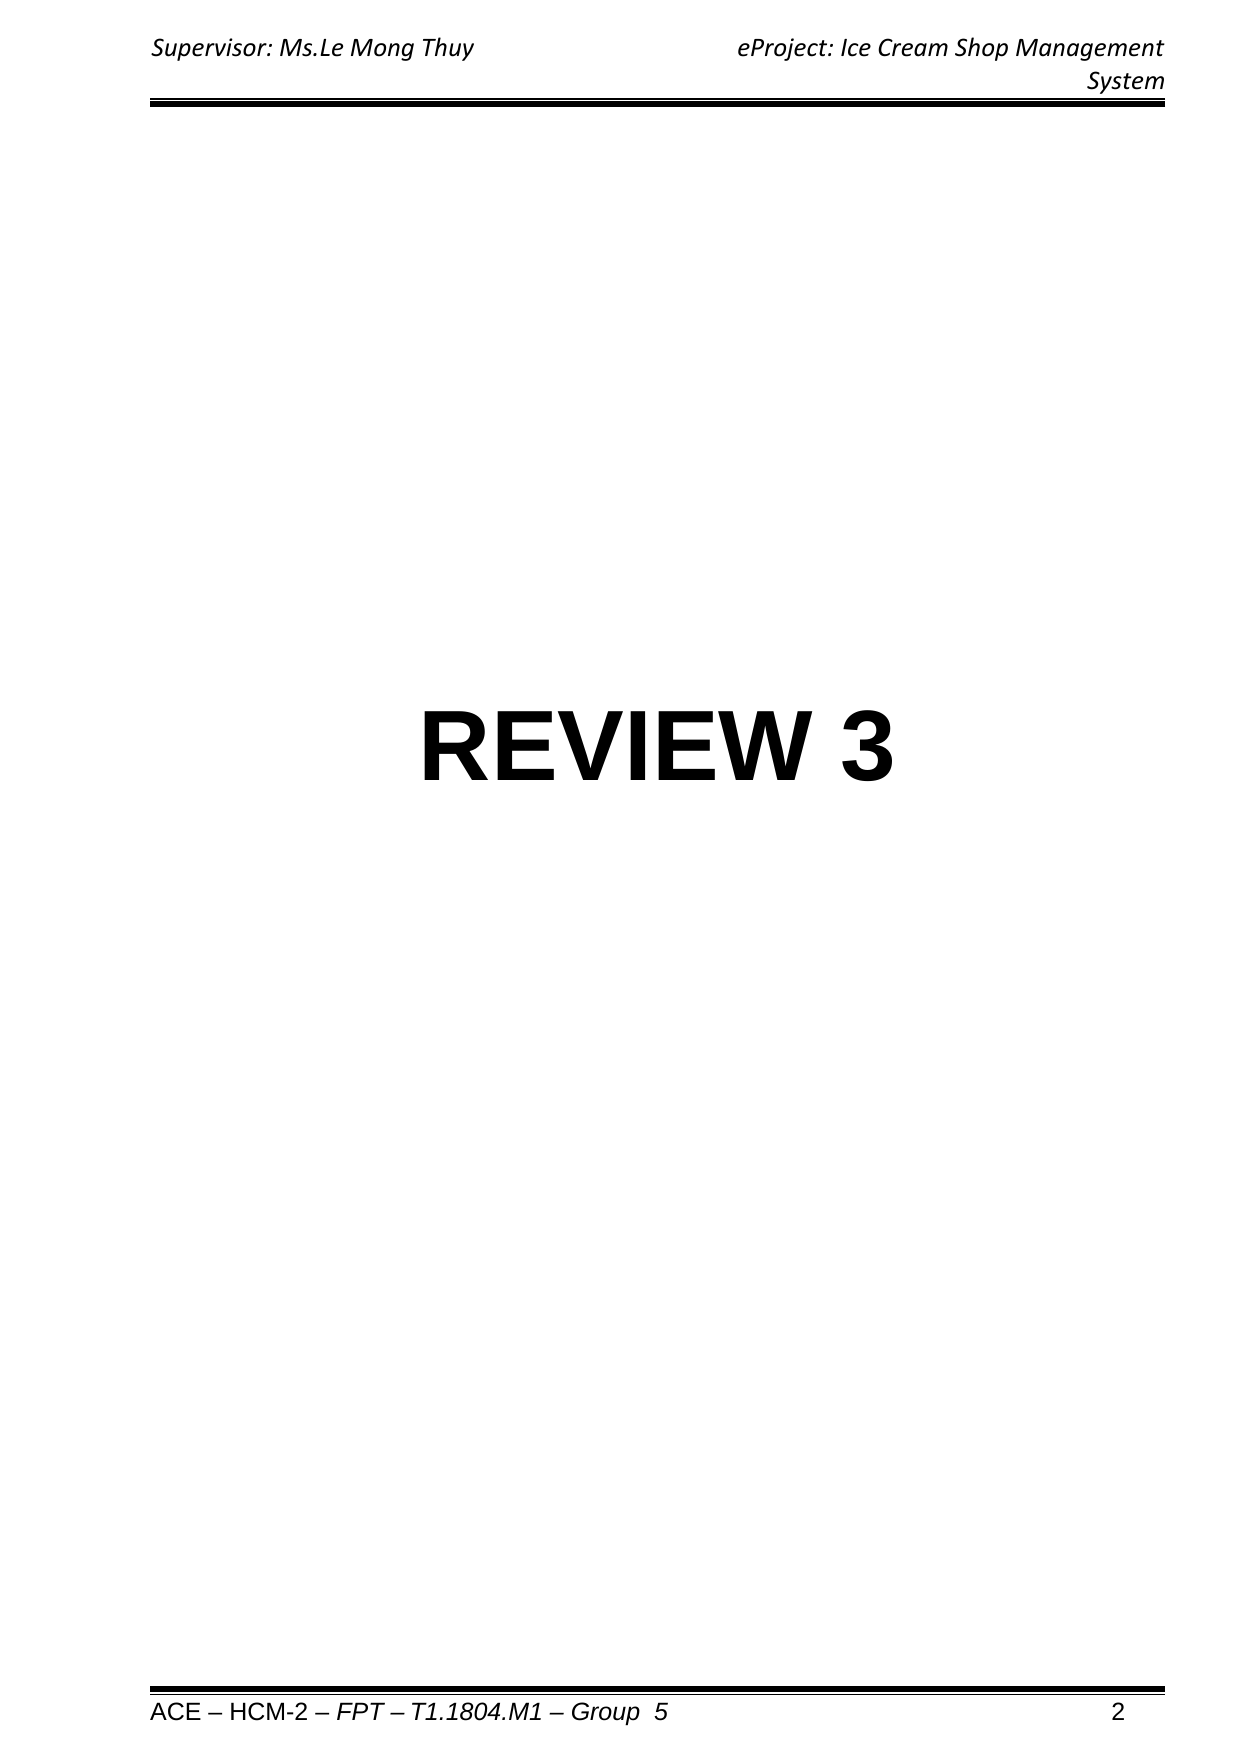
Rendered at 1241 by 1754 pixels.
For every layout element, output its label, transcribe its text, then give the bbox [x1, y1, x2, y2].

subtitle REVIEW 3 [150, 687, 1165, 802]
